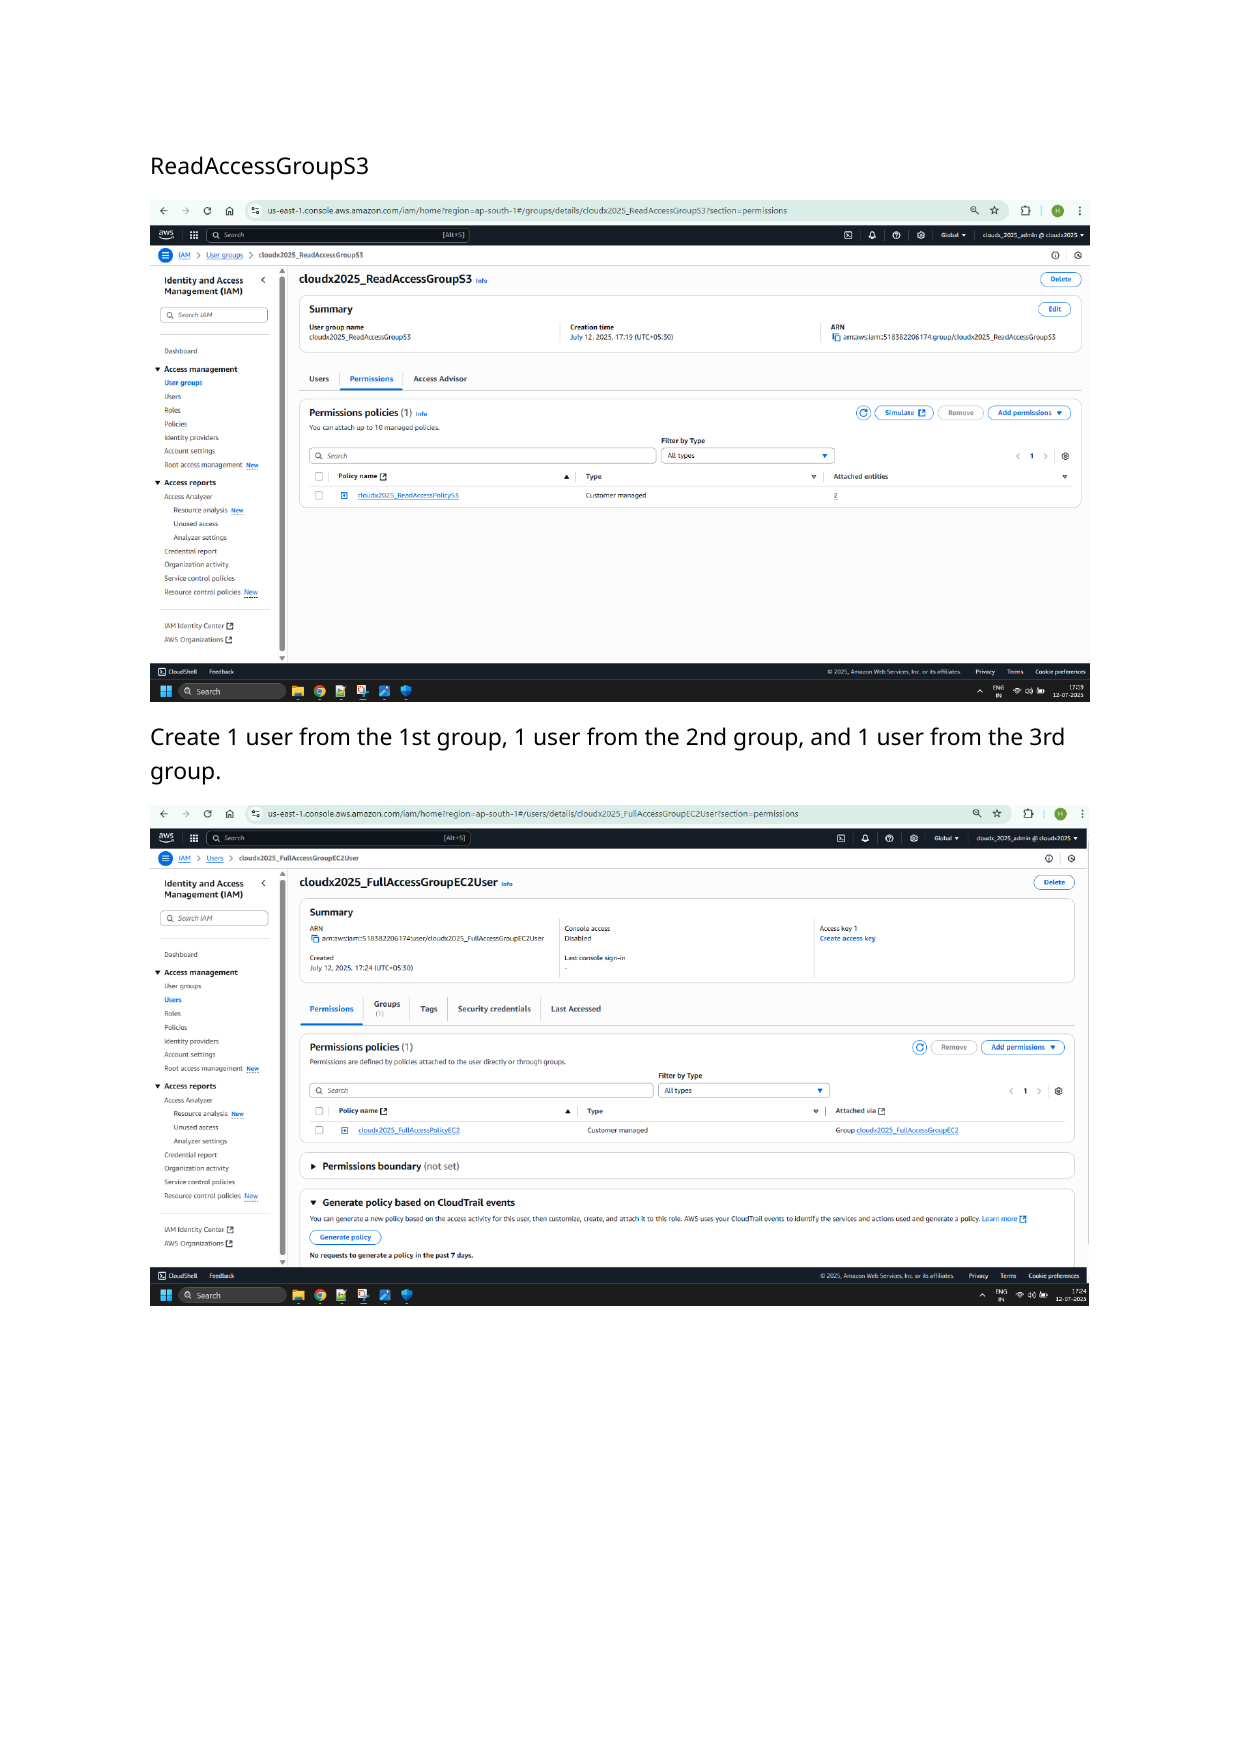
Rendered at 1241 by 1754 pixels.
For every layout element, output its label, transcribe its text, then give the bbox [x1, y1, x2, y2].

text Create 1 user from the 1st group, 1 user from the 2nd group, and 1 user from the 3rd group. [150, 721, 1090, 786]
picture [150, 200, 1090, 702]
text ReadAccessGroupS3 [150, 150, 1090, 181]
picture [150, 805, 1089, 1306]
